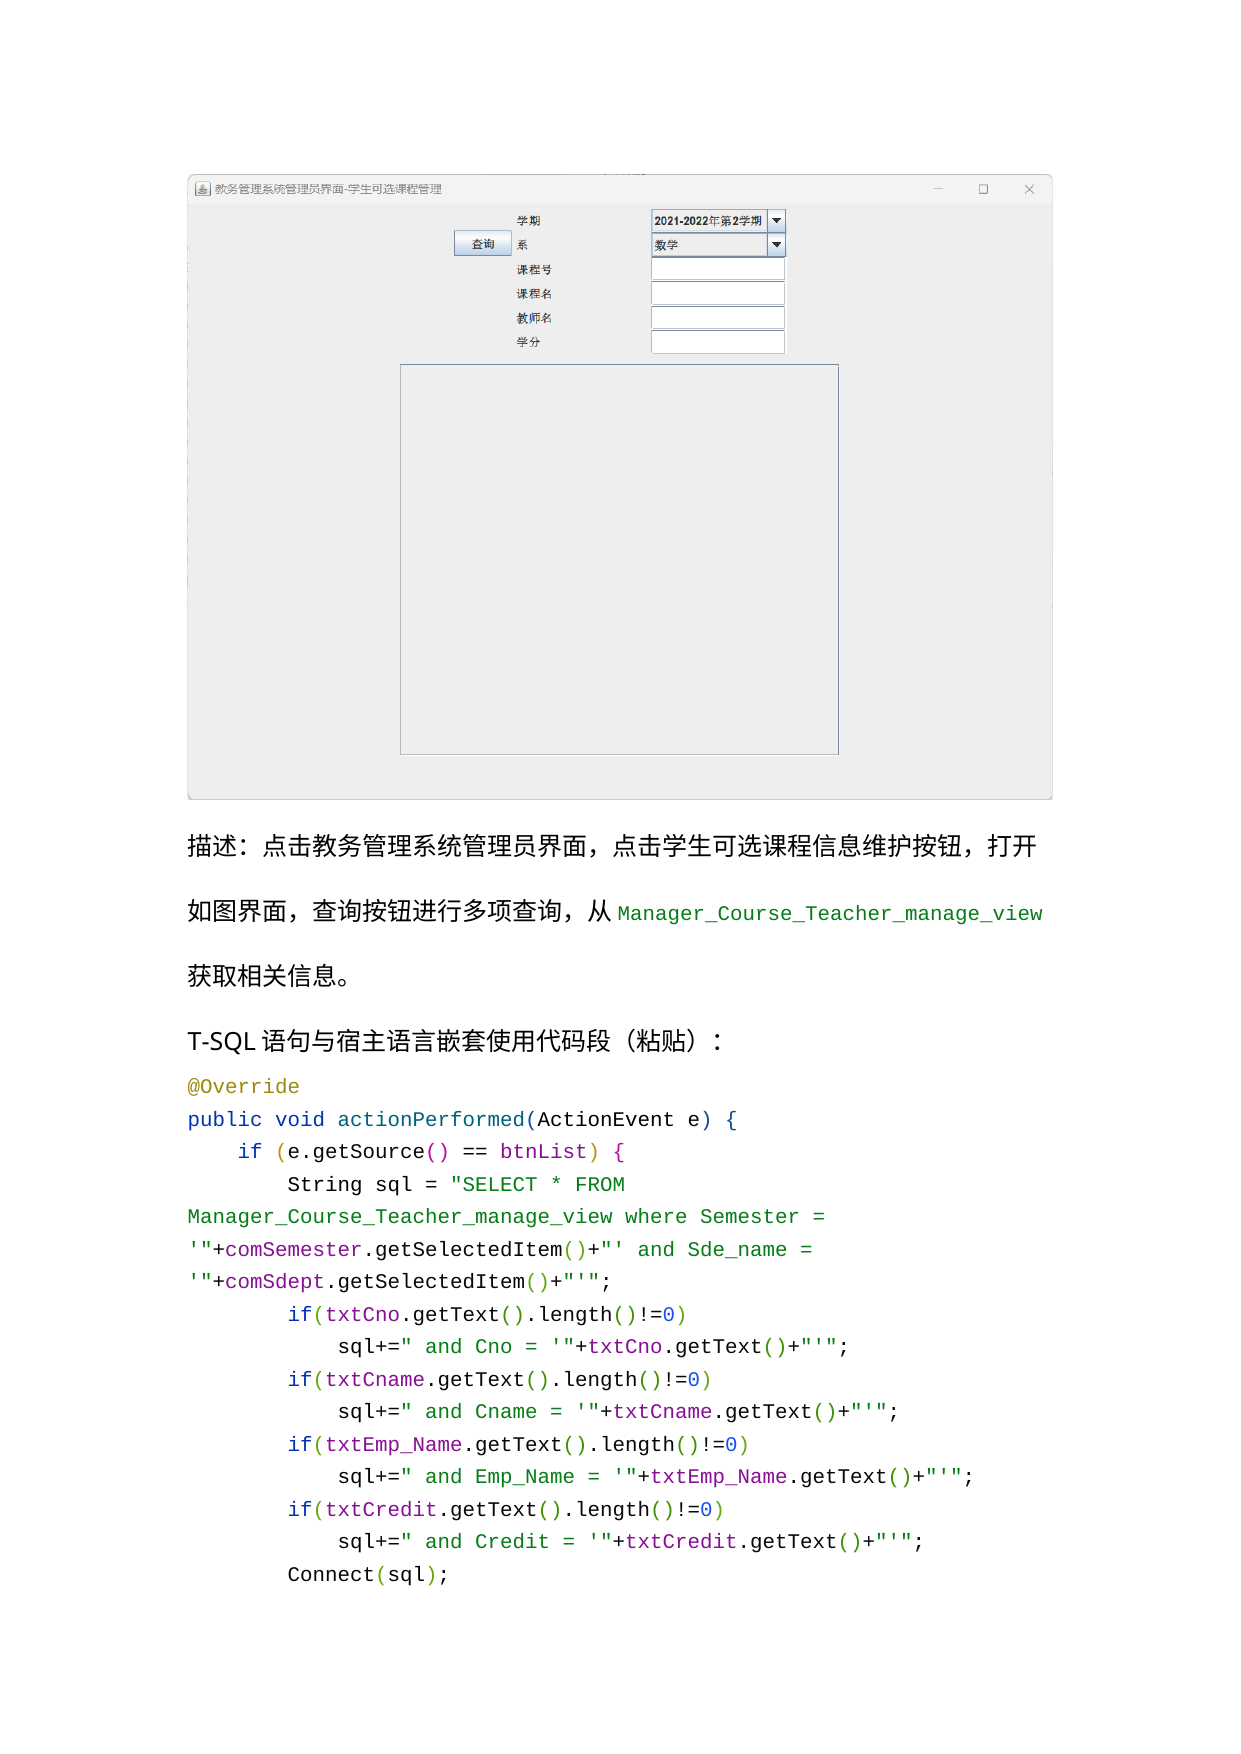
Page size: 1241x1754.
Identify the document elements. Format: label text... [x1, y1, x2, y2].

text T-SQL语句与宿主语言嵌套使用代码段（粘贴）： [187, 1007, 1053, 1072]
text 获取相关信息。 [187, 942, 1053, 1007]
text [187, 1072, 1053, 1592]
text 描述：点击教务管理系统管理员界面，点击学生可选课程信息维护按钮，打开如图界面，查询按钮进行多项查询，从Manager_Course_Teacher_manage_view [187, 812, 1053, 942]
picture [187, 174, 1053, 800]
